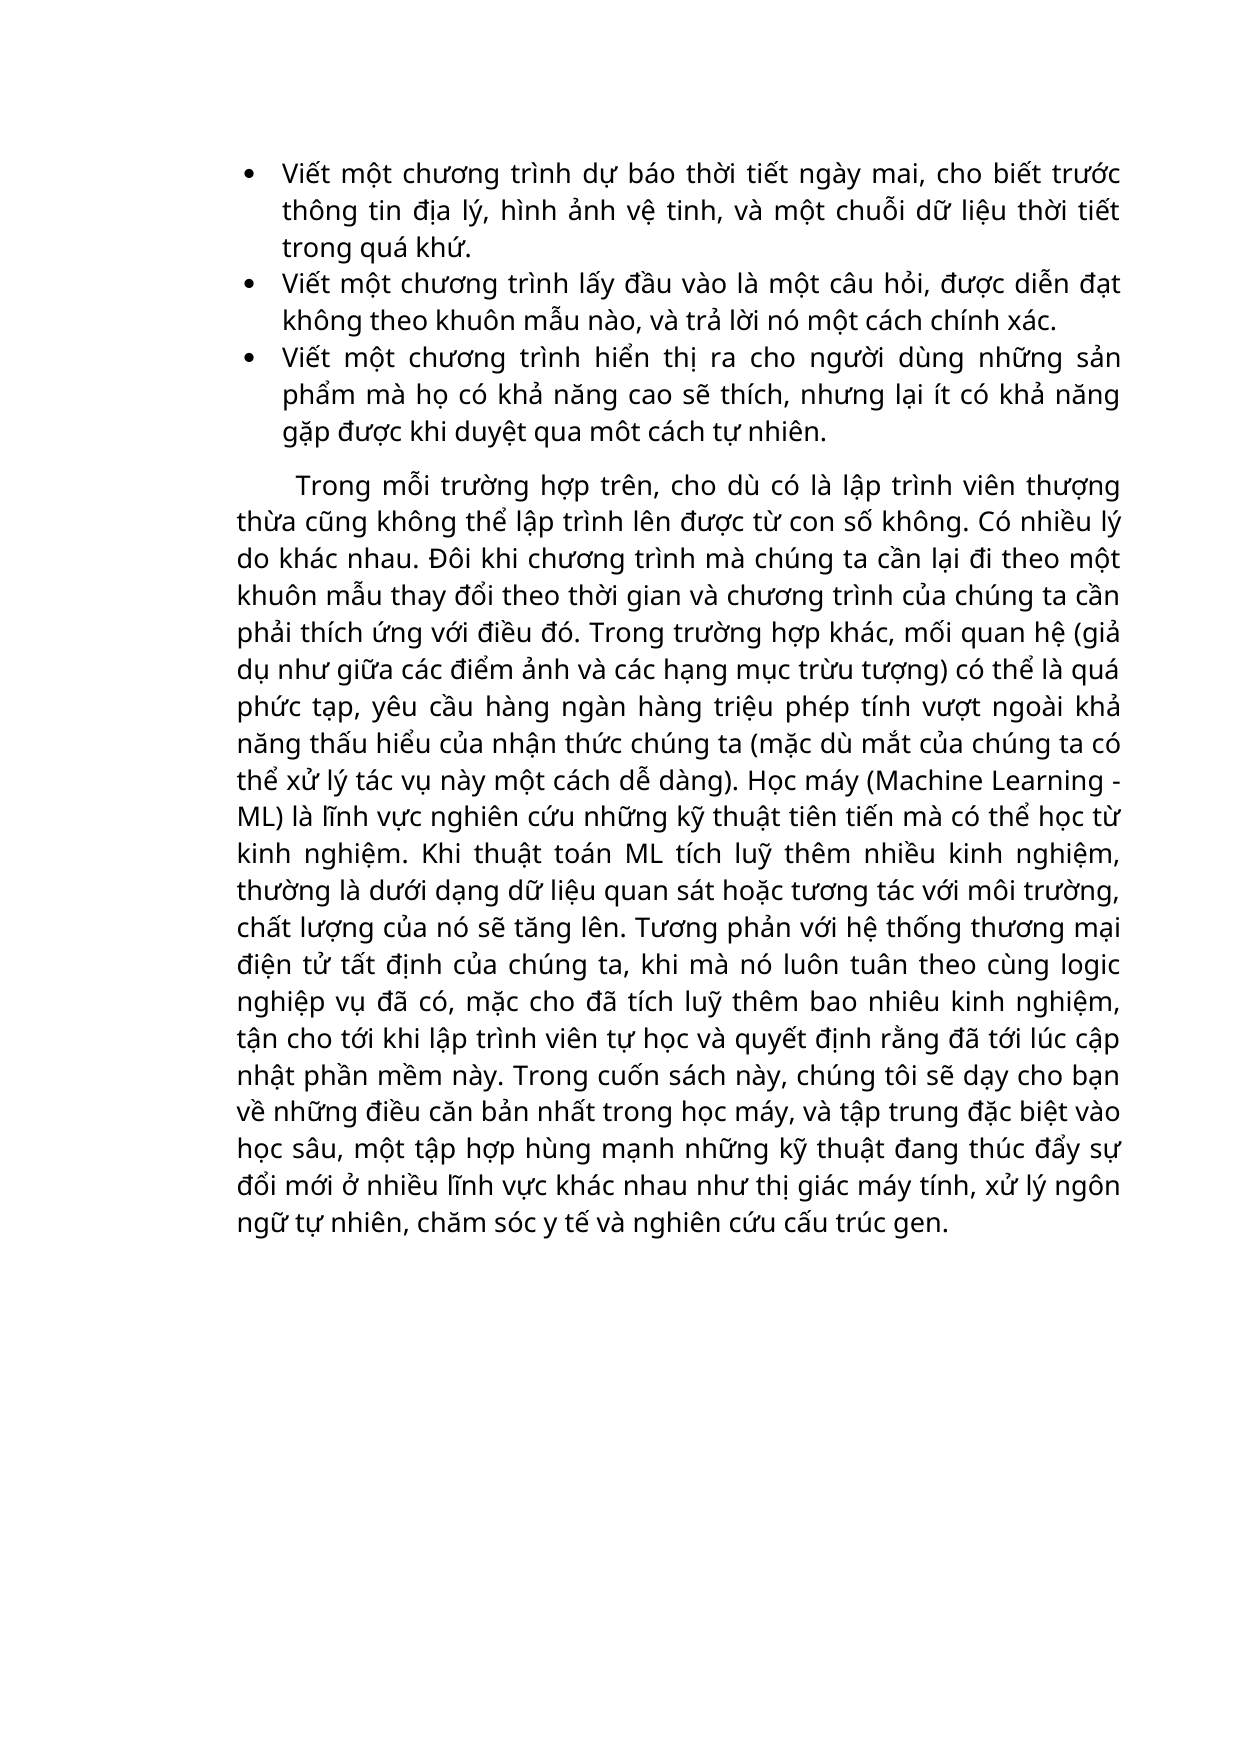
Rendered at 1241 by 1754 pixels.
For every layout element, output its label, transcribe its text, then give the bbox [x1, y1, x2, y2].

list Viết một chương trình dự báo thời tiết ngày mai, cho biết trước thông tin địa lý, hình ảnh vệ tinh, và một chuỗi dữ liệu thời tiết trong quá khứ. [244, 154, 1122, 265]
text Trong mỗi trường hợp trên, cho dù có là lập trình viên thượng thừa cũng không thể lập trình lên được từ con số không. Có nhiều lý do khác nhau. Đôi khi chương trình mà chúng ta cần lại đi theo một khuôn mẫu thay đổi theo thời gian và chương trình của chúng ta cần phải thích ứng với điều đó. Trong trường hợp khác, mối quan hệ (giả dụ như giữa các điểm ảnh và các hạng mục trừu tượng) có thể là quá phức tạp, yêu cầu hàng ngàn hàng triệu phép tính vượt ngoài khả năng thấu hiểu của nhận thức chúng ta (mặc dù mắt của chúng ta có thể xử lý tác vụ này một cách dễ dàng). Học máy (Machine Learning - ML) là lĩnh vực nghiên cứu những kỹ thuật tiên tiến mà có thể học từ kinh nghiệm. Khi thuật toán ML tích luỹ thêm nhiều kinh nghiệm, thường là dưới dạng dữ liệu quan sát hoặc tương tác với môi trường, chất lượng của nó sẽ tăng lên. Tương phản với hệ thống thương mại điện tử tất định của chúng ta, khi mà nó luôn tuân theo cùng logic nghiệp vụ đã có, mặc cho đã tích luỹ thêm bao nhiêu kinh nghiệm, tận cho tới khi lập trình viên tự học và quyết định rằng đã tới lúc cập nhật phần mềm này. Trong cuốn sách này, chúng tôi sẽ dạy cho bạn về những điều căn bản nhất trong học máy, và tập trung đặc biệt vào học sâu, một tập hợp hùng mạnh những kỹ thuật đang thúc đẩy sự đổi mới ở nhiều lĩnh vực khác nhau như thị giác máy tính, xử lý ngôn ngữ tự nhiên, chăm sóc y tế và nghiên cứu cấu trúc gen. [236, 466, 1122, 1240]
list Viết một chương trình lấy đầu vào là một câu hỏi, được diễn đạt không theo khuôn mẫu nào, và trả lời nó một cách chính xác. [244, 265, 1122, 339]
list Viết một chương trình hiển thị ra cho người dùng những sản phẩm mà họ có khả năng cao sẽ thích, nhưng lại ít có khả năng gặp được khi duyệt qua môt cách tự nhiên. [244, 339, 1122, 449]
